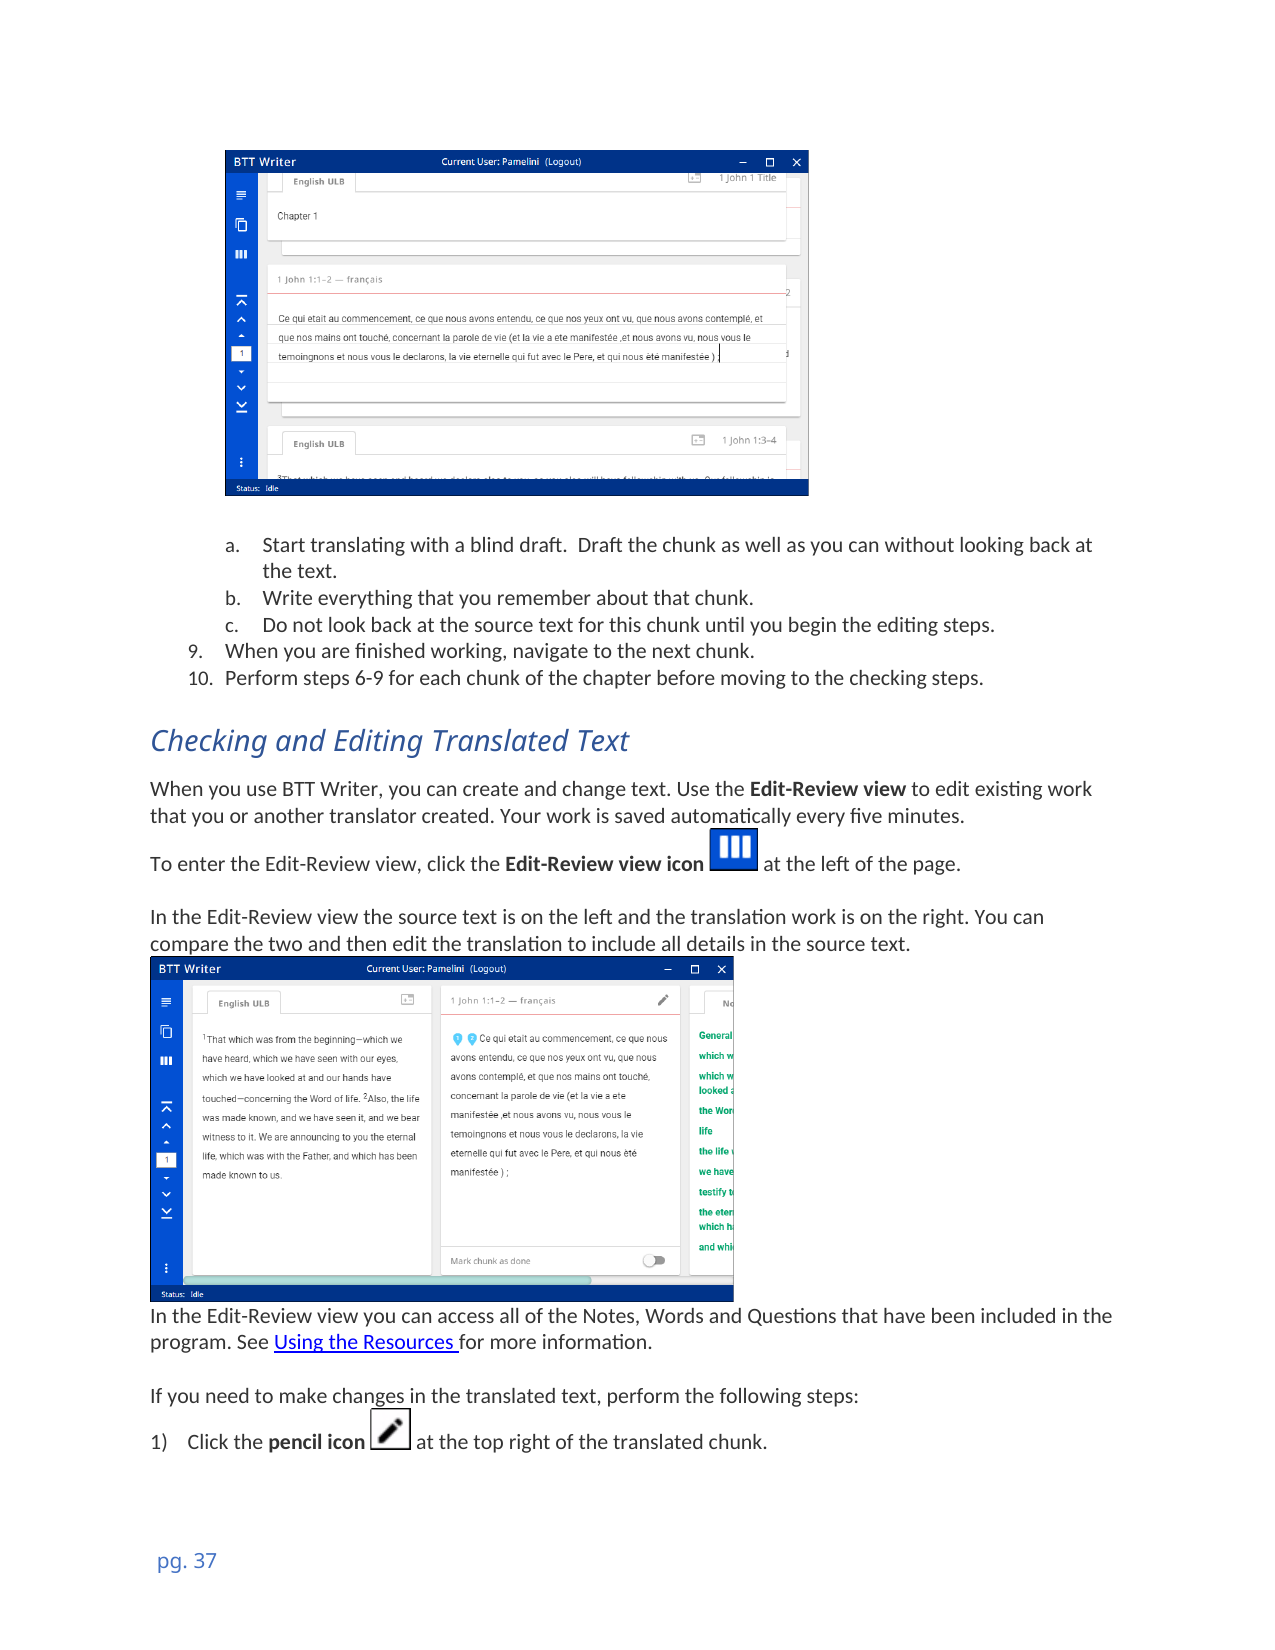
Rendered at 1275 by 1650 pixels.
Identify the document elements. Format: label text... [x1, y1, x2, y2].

picture [225, 150, 809, 496]
list When you are finished working, navigate to the next chunk. [187, 638, 1125, 664]
picture [150, 956, 734, 1302]
picture [709, 828, 758, 871]
list Start translating with a blind draft. Draft the chunk as well as you can without looking back at the text. [225, 531, 1125, 584]
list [187, 150, 1125, 531]
text In the Edit-Review view you can access all of the Notes, Words and Questions that have been included in the program. See Using the Resources for more information. [150, 1302, 1125, 1355]
list Do not look back at the source text for this chunk until you begin the editing steps. [225, 611, 1125, 638]
list Click the pencil icon at the top right of the translated chunk. [150, 1408, 1125, 1490]
text To enter the Edit-Review view, click the Edit-Review view icon at the left of the page. In the Edit-Review view the source text is on the left and the translation work is on the right. You can compare the two and then edit the translation to include all details in the source text. [150, 829, 1125, 956]
list Write everything that you remember about that chunk. [225, 584, 1125, 611]
picture [370, 1408, 411, 1450]
subtitle Checking and Editing Translated Text [150, 720, 1125, 760]
text If you need to make changes in the translated text, perform the following steps: [150, 1382, 1125, 1408]
text When you use BTT Writer, you can create and change text. Use the Edit-Review view to edit existing work that you or another translator created. Your work is saved automatically every five minutes. [150, 776, 1125, 829]
list Perform steps 6-9 for each chunk of the chapter before moving to the checking steps. [187, 664, 1125, 691]
